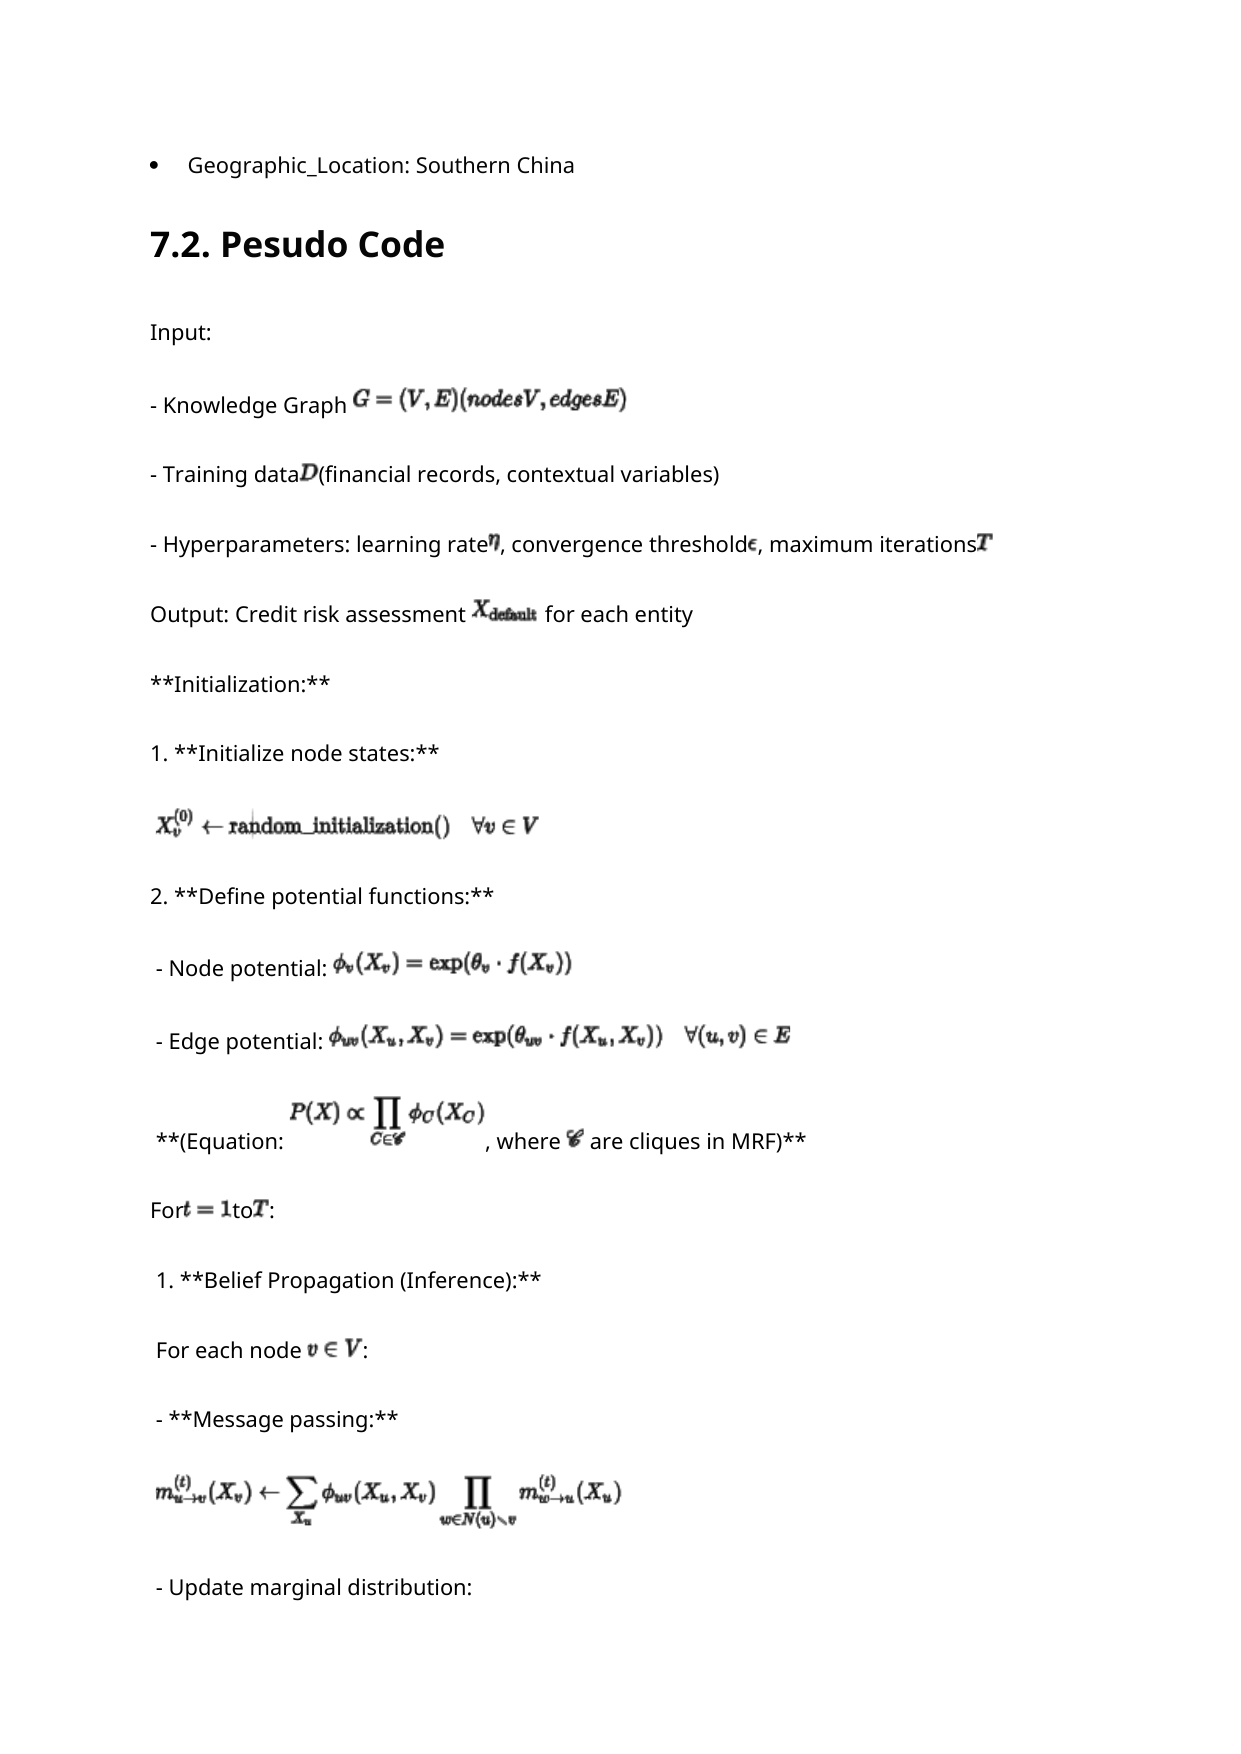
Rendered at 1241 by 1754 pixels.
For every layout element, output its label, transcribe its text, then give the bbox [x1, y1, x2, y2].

text 1. **Initialize node states:** [150, 738, 1090, 768]
text - **Message passing:** [150, 1404, 1090, 1434]
picture [333, 950, 573, 977]
picture [353, 386, 627, 414]
text Forto: [150, 1195, 1090, 1225]
text 2. **Define potential functions:** [150, 881, 1090, 910]
text Input: [150, 317, 1090, 347]
text - Node potential: [150, 950, 1090, 983]
text For each node : [150, 1335, 1090, 1364]
text - Update marginal distribution: [150, 1572, 1090, 1602]
picture [183, 1198, 233, 1219]
picture [488, 532, 500, 553]
text Output: Credit risk assessment for each entity [150, 599, 1090, 629]
text 1. **Belief Propagation (Inference):** [150, 1265, 1090, 1295]
picture [155, 807, 539, 841]
picture [253, 1198, 269, 1219]
text - Training data(financial records, contextual variables) [150, 459, 1090, 489]
picture [748, 537, 758, 553]
subtitle 7.2. Pesudo Code [150, 220, 1090, 268]
picture [977, 532, 993, 553]
picture [566, 1127, 584, 1149]
picture [329, 1023, 790, 1050]
picture [299, 462, 319, 483]
text - Knowledge Graph [150, 387, 1090, 419]
text **(Equation: , where are cliques in MRF)** [150, 1096, 1090, 1155]
picture [471, 598, 539, 623]
picture [289, 1096, 485, 1149]
list Geographic_Location: Southern China [150, 150, 1090, 180]
picture [155, 1474, 623, 1532]
picture [307, 1337, 363, 1359]
text **Initialization:** [150, 668, 1090, 698]
text - Hyperparameters: learning rate, convergence threshold, maximum iterations [150, 529, 1090, 559]
